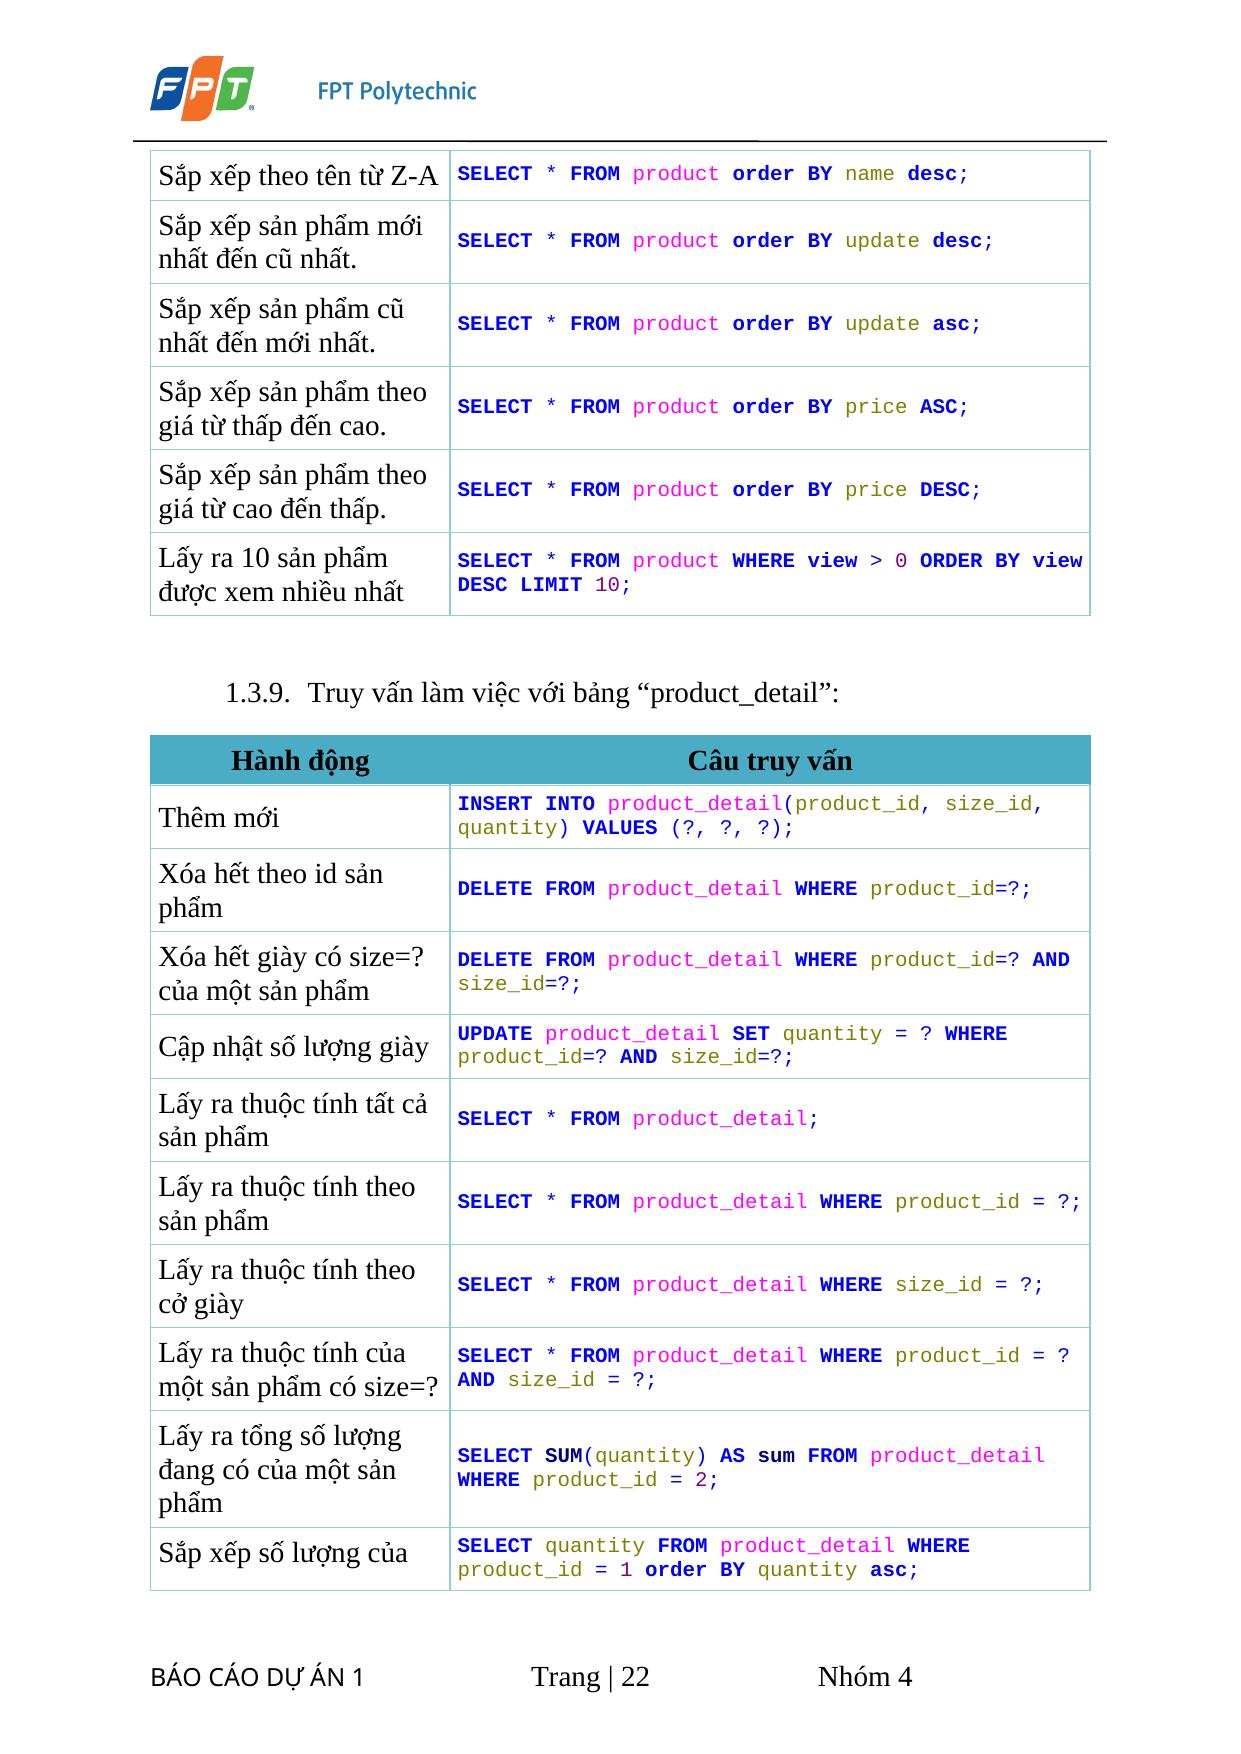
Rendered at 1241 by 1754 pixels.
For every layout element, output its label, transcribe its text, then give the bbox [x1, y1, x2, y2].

table_cell INSERT INTO product_detail(product_id, size_id, quantity) VALUES (?, ?, ?); [451, 786, 1089, 848]
table_cell Lấy ra thuộc tính theo cở giày [151, 1245, 449, 1327]
table_cell SELECT * FROM product order BY price ASC; [451, 367, 1089, 449]
table_cell SELECT * FROM product_detail WHERE product_id = ?; [451, 1162, 1089, 1244]
table_cell SELECT * FROM product_detail WHERE product_id = ? AND size_id = ?; [451, 1328, 1089, 1410]
table_cell SELECT SUM(quantity) AS sum FROM product_detail WHERE product_id = 2; [451, 1411, 1089, 1527]
table_cell Sắp xếp sản phẩm theo giá từ thấp đến cao. [151, 367, 449, 449]
table_header Hành động [151, 736, 449, 784]
list Truy vấn làm việc với bảng “product_detail”: [225, 676, 1090, 709]
table_cell Cập nhật số lượng giày [151, 1015, 449, 1077]
table_cell Lấy ra thuộc tính tất cả sản phẩm [151, 1079, 449, 1161]
table_cell SELECT * FROM product WHERE view > 0 ORDER BY view DESC LIMIT 10; [451, 533, 1089, 615]
table_cell SELECT * FROM product order BY price DESC; [451, 450, 1089, 532]
table_cell DELETE FROM product_detail WHERE product_id=?; [451, 849, 1089, 931]
table_cell SELECT * FROM product order BY name desc; [451, 151, 1089, 199]
table_cell Xóa hết theo id sản phẩm [151, 849, 449, 931]
table_cell SELECT * FROM product order BY update asc; [451, 284, 1089, 366]
table_cell Sắp xếp sản phẩm cũ nhất đến mới nhất. [151, 284, 449, 366]
table_cell DELETE FROM product_detail WHERE product_id=? AND size_id=?; [451, 932, 1089, 1014]
table_cell Xóa hết giày có size=? của một sản phẩm [151, 932, 449, 1014]
table_cell Lấy ra tổng số lượng đang có của một sản phẩm [151, 1411, 449, 1527]
table_cell Thêm mới [151, 786, 449, 848]
table_cell Lấy ra thuộc tính theo sản phẩm [151, 1162, 449, 1244]
table_cell SELECT * FROM product_detail; [451, 1079, 1089, 1161]
table_cell Sắp xếp theo tên từ Z-A [151, 151, 449, 199]
picture [150, 56, 477, 121]
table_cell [451, 1528, 1089, 1590]
table_header Câu truy vấn [451, 736, 1089, 784]
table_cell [151, 1528, 449, 1590]
table_cell Lấy ra thuộc tính của một sản phẩm có size=? [151, 1328, 449, 1410]
table_cell UPDATE product_detail SET quantity = ? WHERE product_id=? AND size_id=?; [451, 1015, 1089, 1077]
table_cell SELECT * FROM product_detail WHERE size_id = ?; [451, 1245, 1089, 1327]
table_cell Sắp xếp sản phẩm theo giá từ cao đến thấp. [151, 450, 449, 532]
table_cell SELECT * FROM product order BY update desc; [451, 201, 1089, 283]
table_cell Lấy ra 10 sản phẩm được xem nhiều nhất [151, 533, 449, 615]
table_cell Sắp xếp sản phẩm mới nhất đến cũ nhất. [151, 201, 449, 283]
